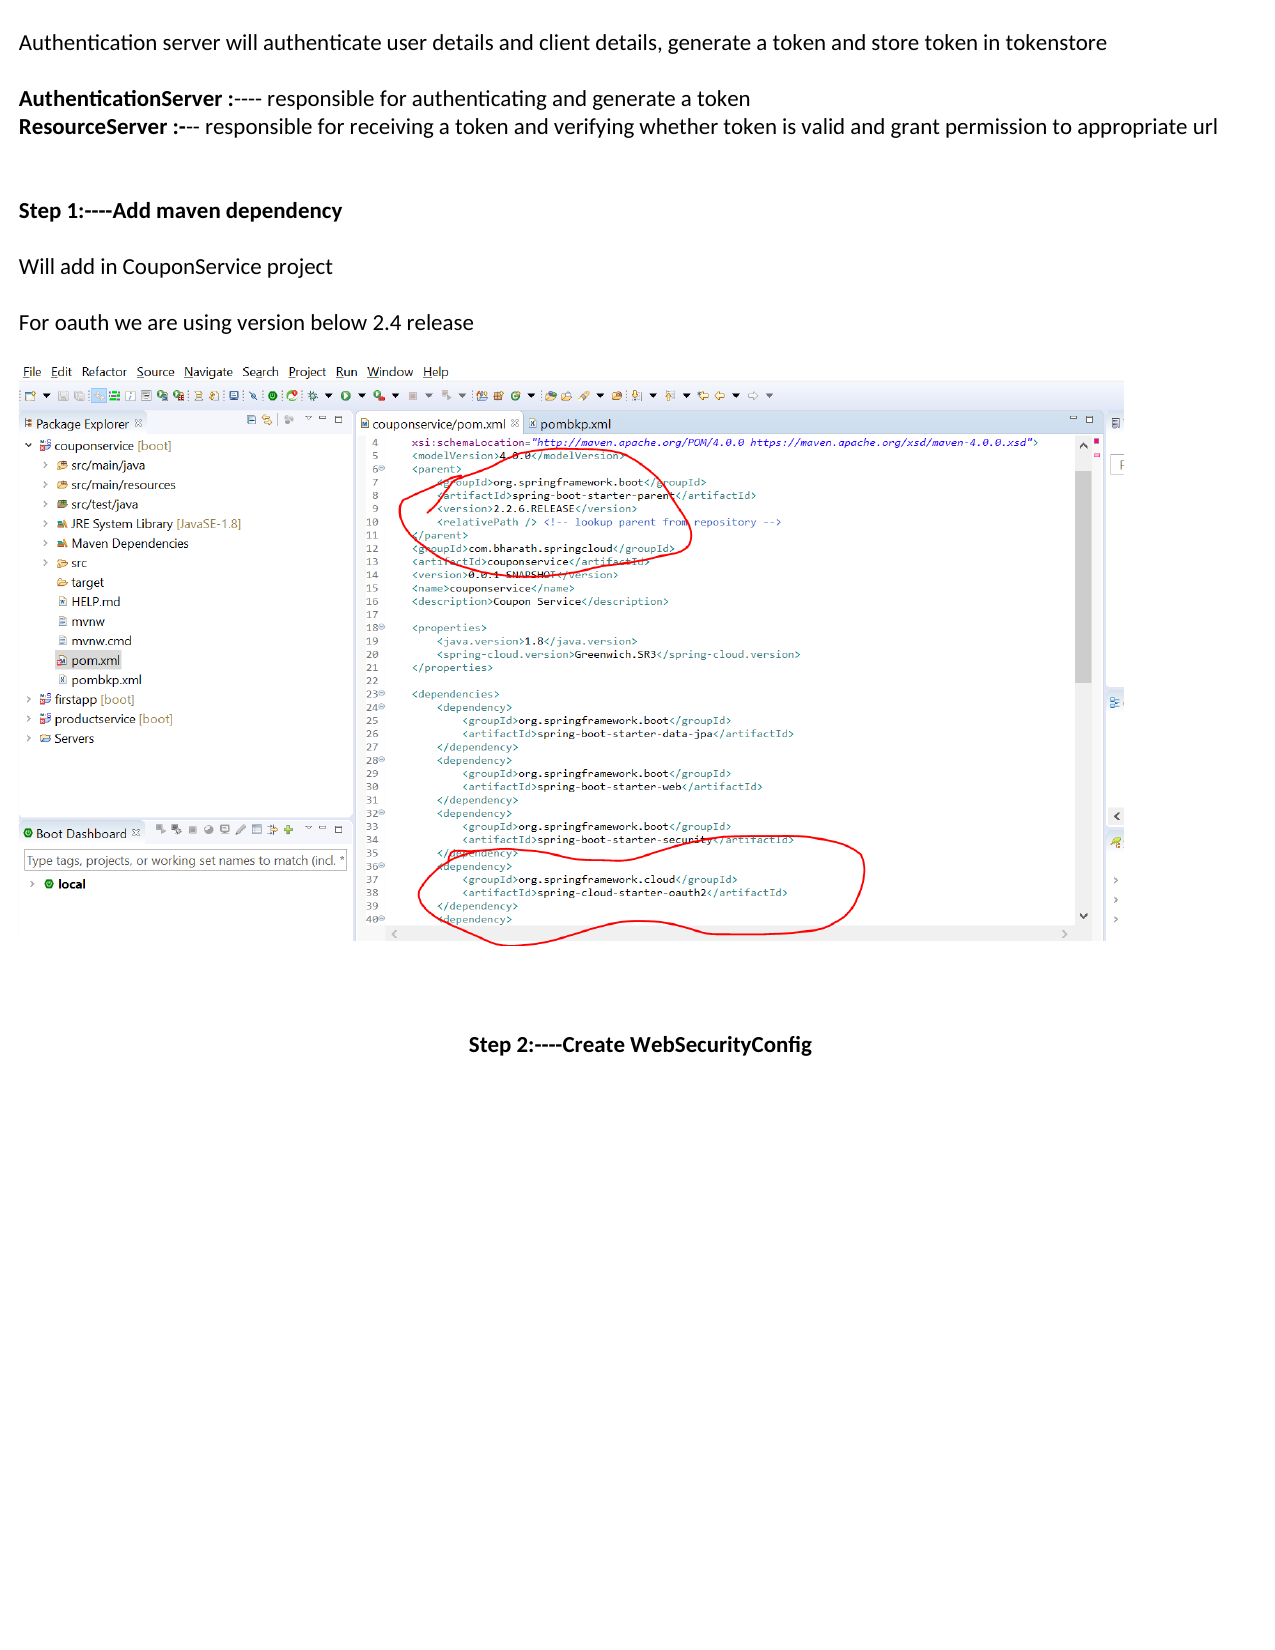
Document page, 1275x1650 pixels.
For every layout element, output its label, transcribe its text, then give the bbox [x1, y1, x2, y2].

text Authentication server will authenticate user details and client details, generate a token and store token in tokenstore [19, 28, 1247, 56]
text Will add in CouponService project [19, 252, 1247, 280]
text Step 1:----Add maven dependency [19, 196, 1247, 224]
text Step 2:----Create WebSecurityConfig [469, 1030, 1247, 1058]
picture [18, 364, 1124, 946]
text For oauth we are using version below 2.4 release [19, 308, 1247, 336]
text AuthenticationServer :---- responsible for authenticating and generate a token [19, 84, 1247, 112]
text ResourceServer :--- responsible for receiving a token and verifying whether token is valid and grant permission to appropriate url [19, 112, 1247, 140]
